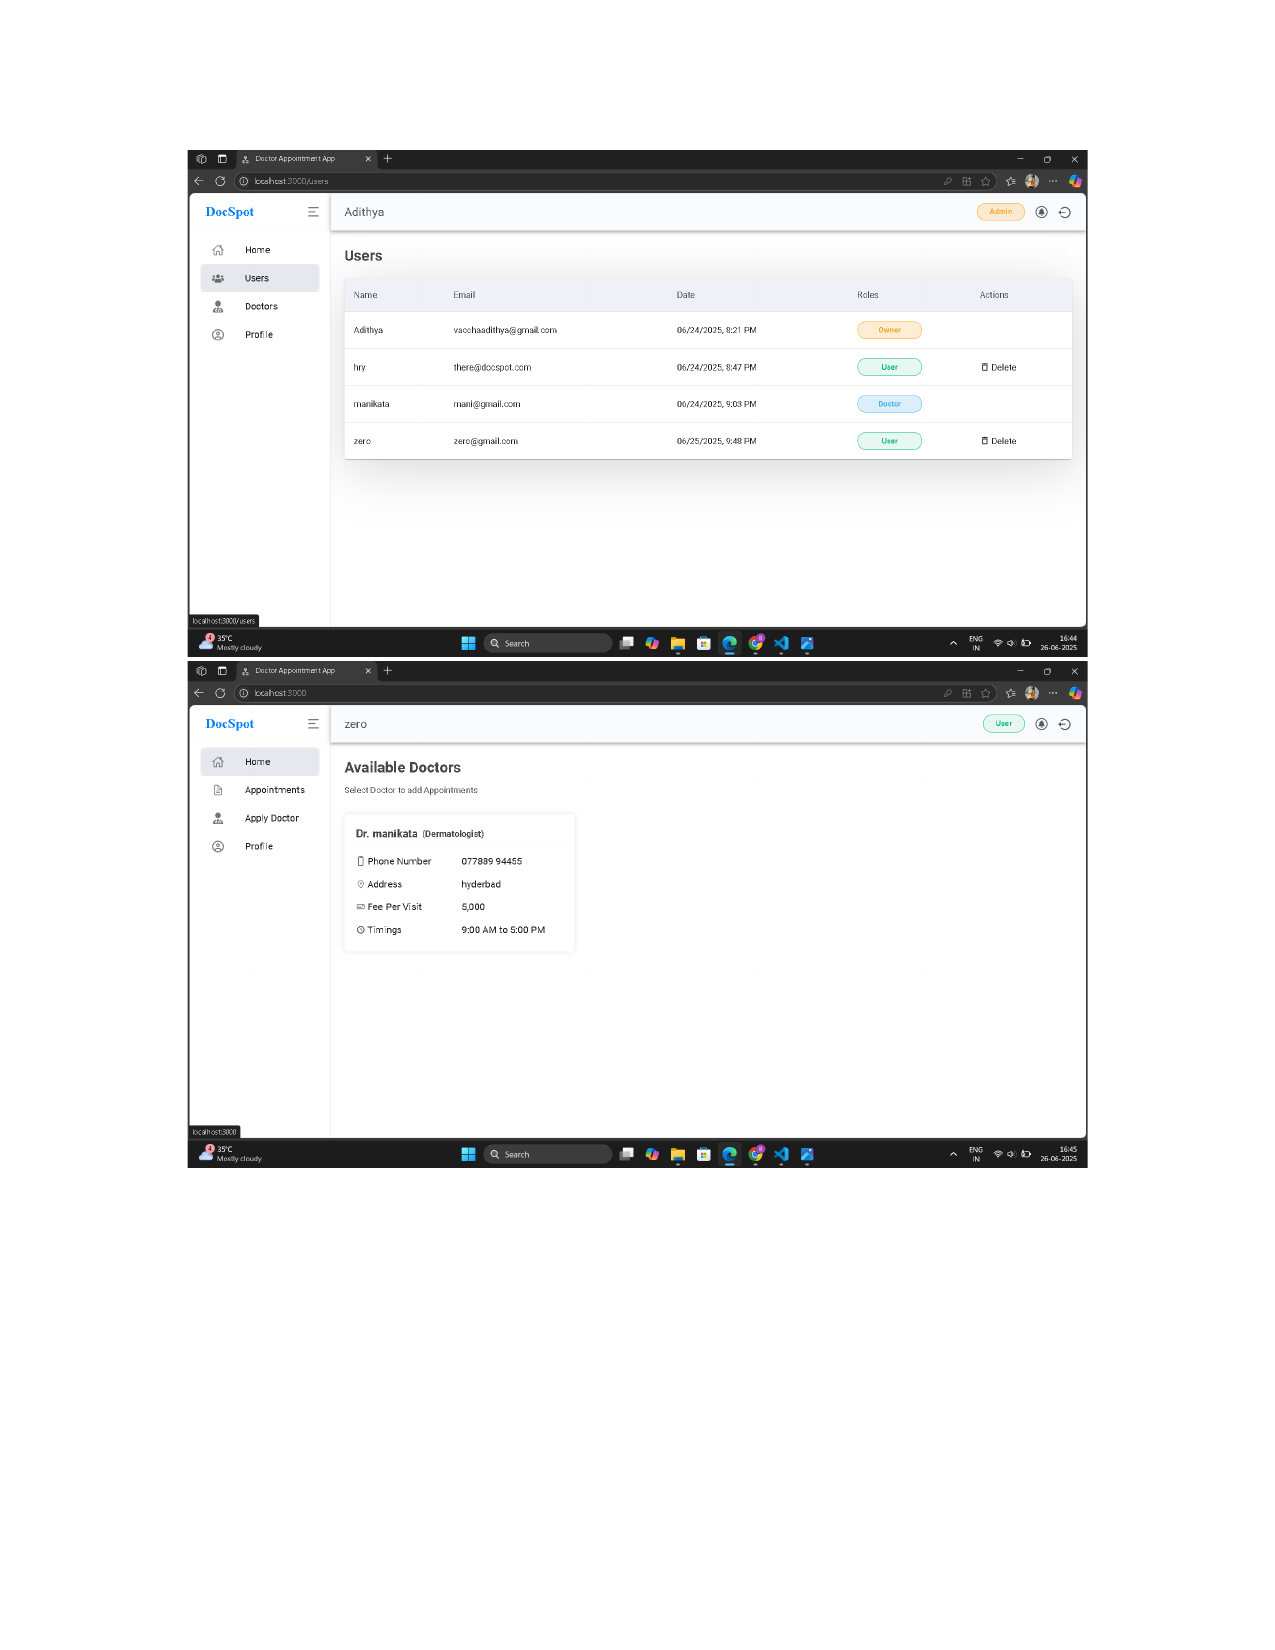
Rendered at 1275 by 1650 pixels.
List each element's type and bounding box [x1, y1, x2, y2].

picture [187, 150, 1088, 657]
picture [187, 661, 1088, 1168]
